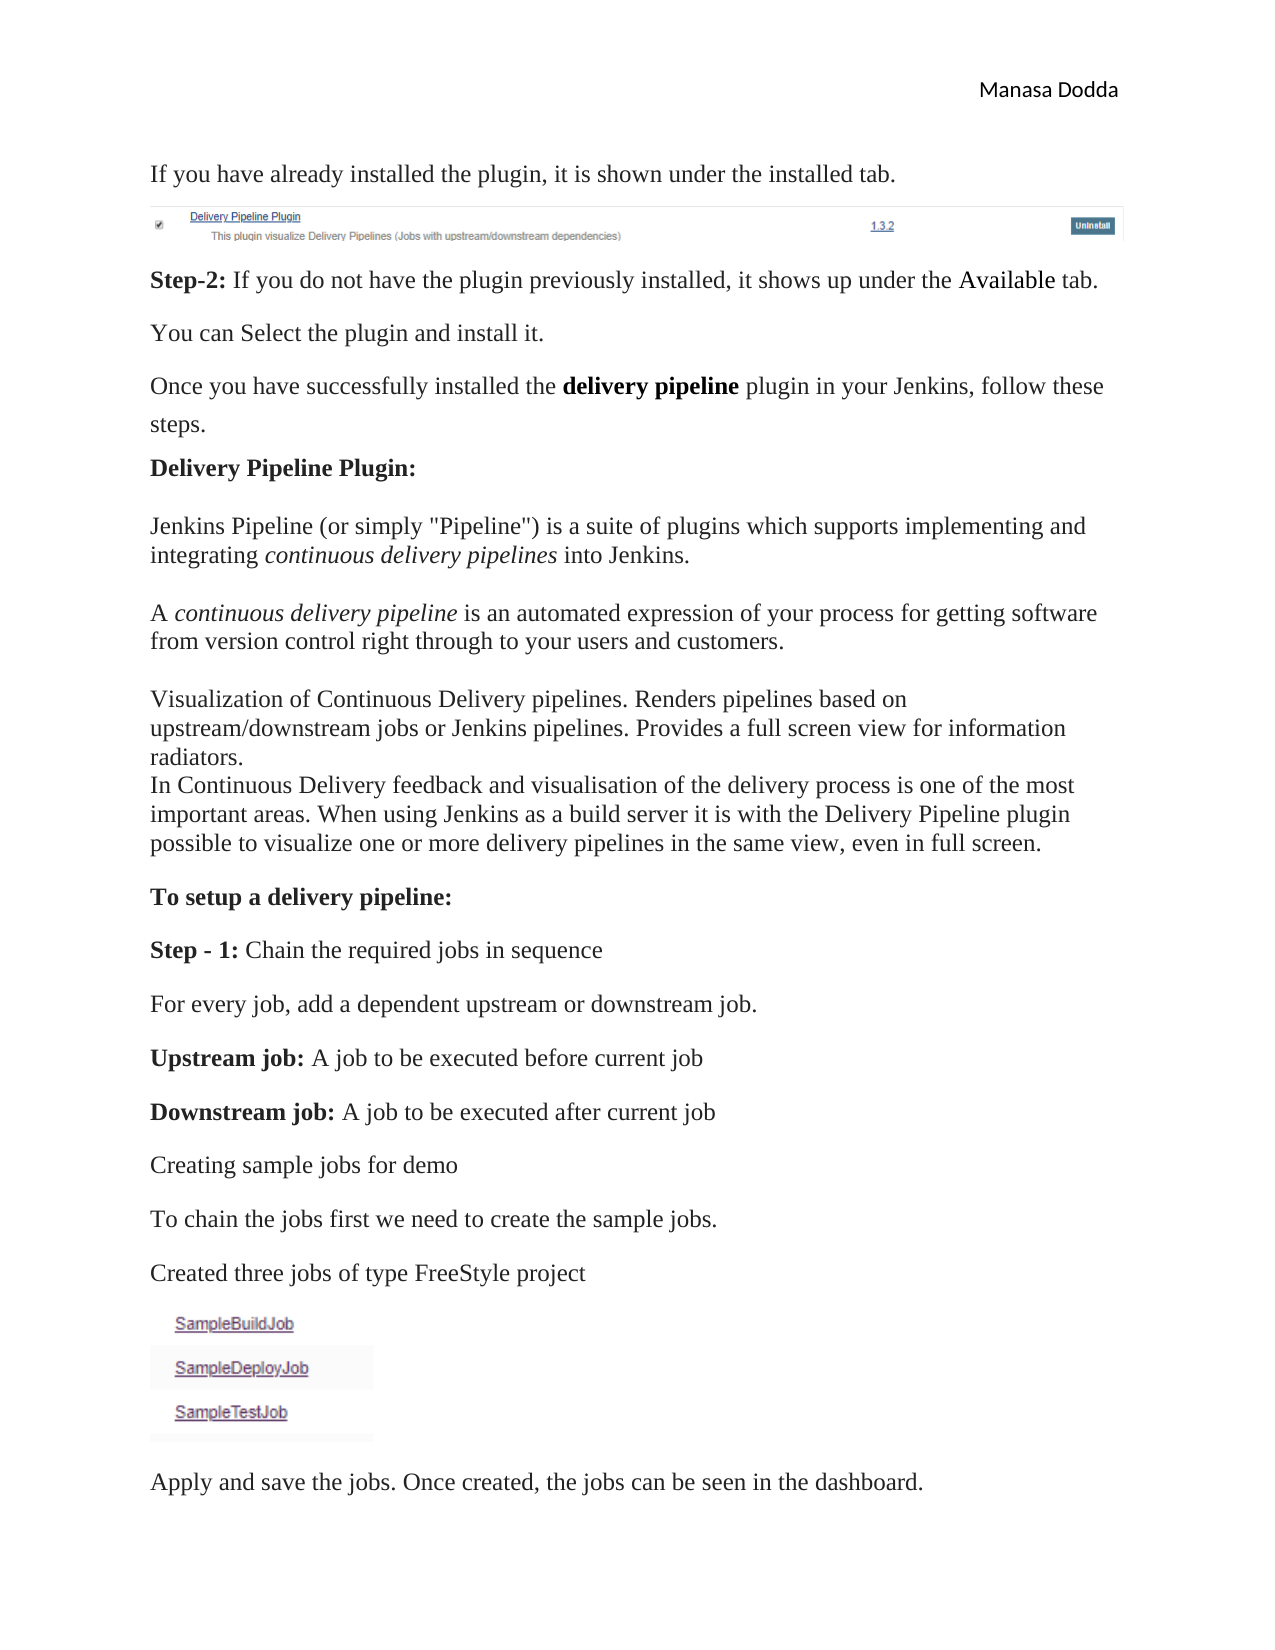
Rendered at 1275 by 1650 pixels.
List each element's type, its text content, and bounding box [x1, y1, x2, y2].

text Jenkins Pipeline (or simply "Pipeline") is a suite of plugins which supports implementing and integrating continuous delivery pipelines into Jenkins. [150, 511, 1125, 568]
text Visualization of Continuous Delivery pipelines. Renders pipelines based on upstream/downstream jobs or Jenkins pipelines. Provides a full screen view for information radiators. In Continuous Delivery feedback and visualisation of the delivery process is one of the most important areas. When using Jenkins as a build server it is with the Delivery Pipeline plugin possible to visualize one or more delivery pipelines in the same view, even in full screen. [150, 684, 1125, 857]
text You can Select the plugin and install it. [150, 309, 1125, 347]
text Delivery Pipeline Plugin: [150, 453, 1125, 482]
text Step-2: If you do not have the plugin previously installed, it shows up under the Available tab. [150, 256, 1125, 294]
text To setup a delivery pipeline: [150, 882, 1125, 911]
text Once you have successfully installed the delivery pipeline plugin in your Jenkins, follow these steps. [150, 362, 1125, 437]
text If you have already installed the plugin, it is shown under the installed tab. [150, 150, 1125, 187]
text Creating sample jobs for demo [150, 1151, 1125, 1179]
picture [150, 1311, 374, 1442]
text To chain the jobs first we need to create the sample jobs. [150, 1204, 1125, 1233]
picture [150, 206, 1125, 241]
text Step - 1: Chain the required jobs in sequence [150, 936, 1125, 964]
text A continuous delivery pipeline is an automated expression of your process for getting software from version control right through to your users and customers. [150, 598, 1125, 655]
text Upstream job: A job to be executed before current job [150, 1043, 1125, 1072]
text For every job, add a dependent upstream or downstream job. [150, 989, 1125, 1018]
text Apply and save the jobs. Once created, the jobs can be seen in the dashboard. [150, 1467, 1125, 1495]
text Downstream job: A job to be executed after current job [150, 1097, 1125, 1126]
text Created three jobs of type FreeStyle project [150, 1258, 1125, 1287]
